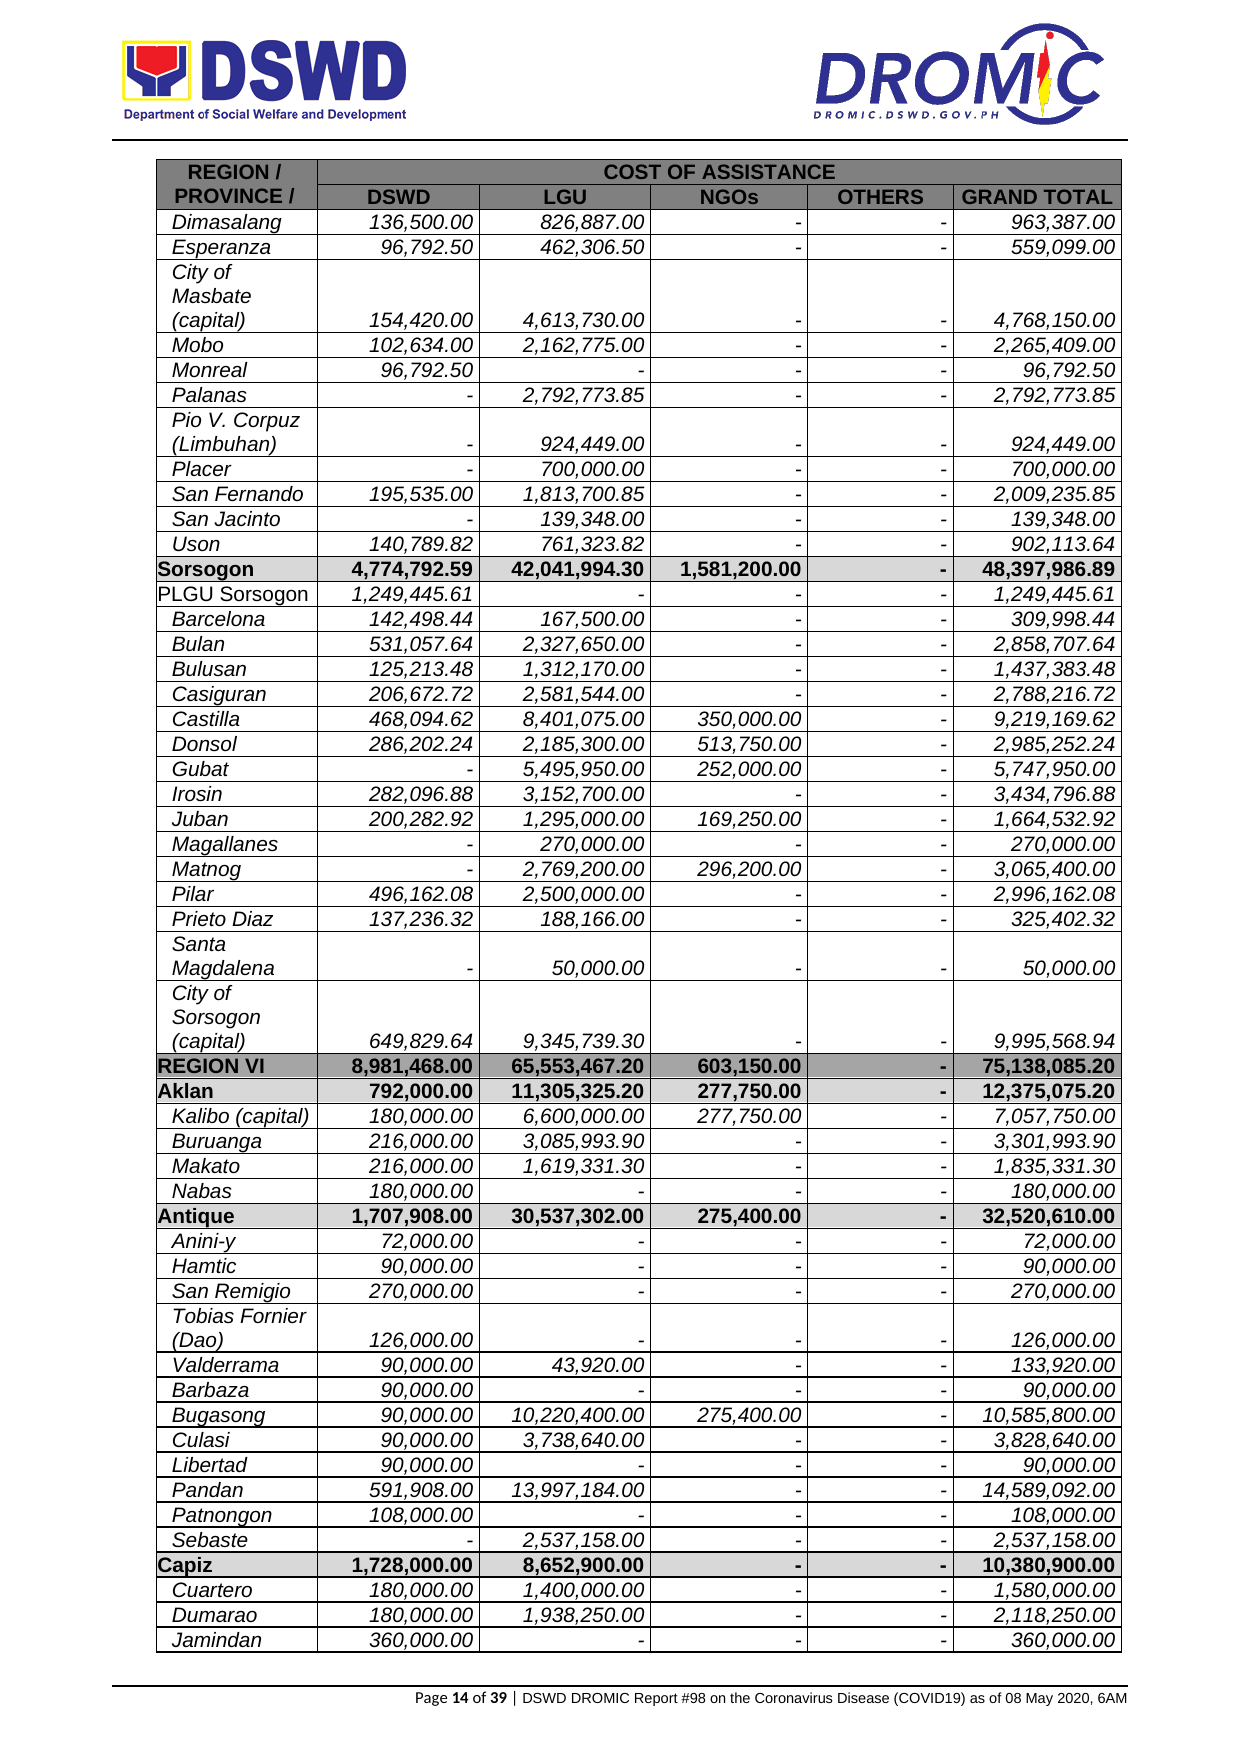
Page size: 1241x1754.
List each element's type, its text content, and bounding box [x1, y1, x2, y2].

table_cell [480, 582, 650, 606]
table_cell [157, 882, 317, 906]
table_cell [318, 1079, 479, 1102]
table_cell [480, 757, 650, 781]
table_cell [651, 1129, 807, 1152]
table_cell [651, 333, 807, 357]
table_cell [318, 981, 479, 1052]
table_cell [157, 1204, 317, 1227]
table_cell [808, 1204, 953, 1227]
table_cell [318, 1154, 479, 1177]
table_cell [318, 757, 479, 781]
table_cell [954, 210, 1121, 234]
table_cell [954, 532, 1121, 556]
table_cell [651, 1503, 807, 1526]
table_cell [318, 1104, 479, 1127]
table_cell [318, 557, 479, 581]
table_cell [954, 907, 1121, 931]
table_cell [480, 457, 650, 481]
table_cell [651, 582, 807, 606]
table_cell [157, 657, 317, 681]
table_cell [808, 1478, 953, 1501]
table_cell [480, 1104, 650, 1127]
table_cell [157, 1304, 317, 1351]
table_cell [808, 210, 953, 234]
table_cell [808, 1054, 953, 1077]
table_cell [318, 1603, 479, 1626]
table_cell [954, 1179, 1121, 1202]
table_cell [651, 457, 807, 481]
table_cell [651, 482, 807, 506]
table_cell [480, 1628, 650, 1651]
table_header COST OF ASSISTANCE [318, 160, 1121, 184]
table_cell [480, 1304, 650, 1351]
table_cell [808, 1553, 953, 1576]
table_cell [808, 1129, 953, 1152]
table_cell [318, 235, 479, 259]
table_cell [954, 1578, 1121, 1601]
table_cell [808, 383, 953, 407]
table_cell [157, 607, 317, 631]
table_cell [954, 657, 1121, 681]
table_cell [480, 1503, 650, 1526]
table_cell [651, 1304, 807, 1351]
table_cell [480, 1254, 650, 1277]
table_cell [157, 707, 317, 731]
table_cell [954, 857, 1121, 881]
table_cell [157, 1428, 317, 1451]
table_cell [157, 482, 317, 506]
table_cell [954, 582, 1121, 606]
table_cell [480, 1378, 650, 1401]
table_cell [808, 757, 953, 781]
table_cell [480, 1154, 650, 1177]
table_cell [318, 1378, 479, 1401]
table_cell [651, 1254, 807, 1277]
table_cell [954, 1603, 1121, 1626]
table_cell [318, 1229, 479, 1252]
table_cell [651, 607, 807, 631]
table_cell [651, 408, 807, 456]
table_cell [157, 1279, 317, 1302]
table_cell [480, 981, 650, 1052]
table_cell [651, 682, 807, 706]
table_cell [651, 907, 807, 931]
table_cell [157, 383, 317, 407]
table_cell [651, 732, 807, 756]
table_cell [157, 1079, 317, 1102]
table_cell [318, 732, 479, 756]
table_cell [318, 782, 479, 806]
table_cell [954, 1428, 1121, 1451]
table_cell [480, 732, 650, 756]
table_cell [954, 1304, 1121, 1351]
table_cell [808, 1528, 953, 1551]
table_cell DSWD [318, 185, 479, 209]
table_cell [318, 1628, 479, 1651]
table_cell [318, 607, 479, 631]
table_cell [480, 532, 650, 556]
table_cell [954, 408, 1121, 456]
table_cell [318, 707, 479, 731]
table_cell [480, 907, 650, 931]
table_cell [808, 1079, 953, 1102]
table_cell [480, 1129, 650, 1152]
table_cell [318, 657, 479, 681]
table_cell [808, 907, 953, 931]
table_cell OTHERS [808, 185, 953, 209]
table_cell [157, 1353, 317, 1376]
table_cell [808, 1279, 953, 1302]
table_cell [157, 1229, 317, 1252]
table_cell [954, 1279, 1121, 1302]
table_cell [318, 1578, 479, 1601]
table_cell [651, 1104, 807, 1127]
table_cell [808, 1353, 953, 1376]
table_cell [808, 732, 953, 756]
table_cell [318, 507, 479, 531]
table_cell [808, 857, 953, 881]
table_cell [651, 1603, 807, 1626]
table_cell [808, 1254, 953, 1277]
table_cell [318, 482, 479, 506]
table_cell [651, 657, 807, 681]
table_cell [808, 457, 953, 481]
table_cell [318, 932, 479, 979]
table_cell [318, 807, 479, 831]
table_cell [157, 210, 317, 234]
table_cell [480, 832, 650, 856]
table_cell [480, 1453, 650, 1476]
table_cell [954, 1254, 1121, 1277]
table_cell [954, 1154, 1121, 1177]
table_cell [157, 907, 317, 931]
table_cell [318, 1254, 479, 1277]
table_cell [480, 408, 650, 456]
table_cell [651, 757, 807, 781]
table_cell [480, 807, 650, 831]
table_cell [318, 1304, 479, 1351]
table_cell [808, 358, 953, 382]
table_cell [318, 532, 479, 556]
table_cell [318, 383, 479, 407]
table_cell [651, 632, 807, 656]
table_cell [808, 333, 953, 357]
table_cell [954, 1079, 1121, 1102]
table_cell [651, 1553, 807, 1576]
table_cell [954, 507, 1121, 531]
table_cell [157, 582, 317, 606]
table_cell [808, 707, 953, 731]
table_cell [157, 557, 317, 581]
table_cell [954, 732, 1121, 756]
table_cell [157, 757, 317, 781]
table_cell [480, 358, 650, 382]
picture [781, 23, 1133, 125]
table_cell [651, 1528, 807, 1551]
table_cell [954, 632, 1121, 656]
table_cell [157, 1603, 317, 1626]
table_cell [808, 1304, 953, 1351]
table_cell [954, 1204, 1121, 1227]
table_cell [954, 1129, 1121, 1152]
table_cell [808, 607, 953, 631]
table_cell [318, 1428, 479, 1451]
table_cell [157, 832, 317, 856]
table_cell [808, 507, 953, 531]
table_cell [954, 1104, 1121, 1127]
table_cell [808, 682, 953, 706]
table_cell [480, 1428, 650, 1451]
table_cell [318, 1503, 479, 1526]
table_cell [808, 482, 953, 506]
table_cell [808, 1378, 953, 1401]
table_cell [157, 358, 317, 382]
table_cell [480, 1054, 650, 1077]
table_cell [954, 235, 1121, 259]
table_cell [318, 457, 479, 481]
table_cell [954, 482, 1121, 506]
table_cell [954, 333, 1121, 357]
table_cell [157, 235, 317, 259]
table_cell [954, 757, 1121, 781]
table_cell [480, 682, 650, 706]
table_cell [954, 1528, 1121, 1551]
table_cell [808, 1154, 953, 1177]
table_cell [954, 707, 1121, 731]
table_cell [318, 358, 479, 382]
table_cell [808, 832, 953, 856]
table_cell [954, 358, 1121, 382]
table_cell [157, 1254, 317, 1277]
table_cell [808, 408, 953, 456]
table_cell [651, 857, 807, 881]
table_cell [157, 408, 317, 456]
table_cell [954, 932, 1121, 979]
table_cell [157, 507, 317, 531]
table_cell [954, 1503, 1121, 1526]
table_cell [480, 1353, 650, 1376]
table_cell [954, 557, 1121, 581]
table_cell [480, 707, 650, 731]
picture [112, 37, 417, 125]
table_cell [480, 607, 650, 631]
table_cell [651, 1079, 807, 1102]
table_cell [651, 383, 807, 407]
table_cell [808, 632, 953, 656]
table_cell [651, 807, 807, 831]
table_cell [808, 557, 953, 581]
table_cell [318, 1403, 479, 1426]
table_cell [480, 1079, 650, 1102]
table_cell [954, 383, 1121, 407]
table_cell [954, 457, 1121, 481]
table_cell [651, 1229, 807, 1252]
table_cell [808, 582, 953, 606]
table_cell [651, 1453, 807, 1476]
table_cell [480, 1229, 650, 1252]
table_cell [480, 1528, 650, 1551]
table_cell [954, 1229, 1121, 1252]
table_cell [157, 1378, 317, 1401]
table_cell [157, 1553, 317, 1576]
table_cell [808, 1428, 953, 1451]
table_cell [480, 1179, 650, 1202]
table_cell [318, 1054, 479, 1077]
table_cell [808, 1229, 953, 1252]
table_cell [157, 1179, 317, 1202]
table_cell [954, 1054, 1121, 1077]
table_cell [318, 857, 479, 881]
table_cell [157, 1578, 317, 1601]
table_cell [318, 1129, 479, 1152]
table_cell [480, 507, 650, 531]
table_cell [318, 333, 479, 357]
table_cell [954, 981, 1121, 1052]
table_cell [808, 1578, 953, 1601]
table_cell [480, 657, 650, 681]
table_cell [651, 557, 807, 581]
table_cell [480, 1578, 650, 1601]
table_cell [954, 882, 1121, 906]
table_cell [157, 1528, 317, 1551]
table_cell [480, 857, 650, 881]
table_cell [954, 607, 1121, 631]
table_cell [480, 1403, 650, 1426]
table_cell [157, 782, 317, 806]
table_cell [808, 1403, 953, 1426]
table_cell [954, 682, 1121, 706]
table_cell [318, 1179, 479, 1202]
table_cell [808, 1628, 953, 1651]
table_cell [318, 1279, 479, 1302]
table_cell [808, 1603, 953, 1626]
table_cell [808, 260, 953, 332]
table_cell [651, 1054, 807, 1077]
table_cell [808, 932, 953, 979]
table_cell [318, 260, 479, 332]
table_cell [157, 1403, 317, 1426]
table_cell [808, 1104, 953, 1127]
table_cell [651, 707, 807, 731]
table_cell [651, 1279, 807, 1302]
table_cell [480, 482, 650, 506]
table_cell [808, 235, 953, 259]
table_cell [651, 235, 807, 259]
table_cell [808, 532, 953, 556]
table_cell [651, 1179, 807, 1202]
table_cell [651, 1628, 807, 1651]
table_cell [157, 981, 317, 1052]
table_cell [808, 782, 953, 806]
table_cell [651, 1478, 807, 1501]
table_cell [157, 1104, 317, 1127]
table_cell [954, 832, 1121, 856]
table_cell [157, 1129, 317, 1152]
table_cell LGU [480, 185, 650, 209]
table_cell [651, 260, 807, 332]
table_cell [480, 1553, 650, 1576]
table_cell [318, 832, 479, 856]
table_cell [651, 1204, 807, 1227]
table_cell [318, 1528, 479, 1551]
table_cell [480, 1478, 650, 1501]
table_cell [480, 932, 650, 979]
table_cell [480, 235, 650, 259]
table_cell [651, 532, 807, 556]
table_cell NGOs [651, 185, 807, 209]
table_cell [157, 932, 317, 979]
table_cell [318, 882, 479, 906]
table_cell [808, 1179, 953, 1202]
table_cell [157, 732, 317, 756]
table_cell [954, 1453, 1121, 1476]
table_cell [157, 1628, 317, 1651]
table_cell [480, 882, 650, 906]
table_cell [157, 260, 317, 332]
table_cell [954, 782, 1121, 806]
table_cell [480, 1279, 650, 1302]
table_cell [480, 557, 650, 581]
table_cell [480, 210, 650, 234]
table_cell GRAND TOTAL [954, 185, 1121, 209]
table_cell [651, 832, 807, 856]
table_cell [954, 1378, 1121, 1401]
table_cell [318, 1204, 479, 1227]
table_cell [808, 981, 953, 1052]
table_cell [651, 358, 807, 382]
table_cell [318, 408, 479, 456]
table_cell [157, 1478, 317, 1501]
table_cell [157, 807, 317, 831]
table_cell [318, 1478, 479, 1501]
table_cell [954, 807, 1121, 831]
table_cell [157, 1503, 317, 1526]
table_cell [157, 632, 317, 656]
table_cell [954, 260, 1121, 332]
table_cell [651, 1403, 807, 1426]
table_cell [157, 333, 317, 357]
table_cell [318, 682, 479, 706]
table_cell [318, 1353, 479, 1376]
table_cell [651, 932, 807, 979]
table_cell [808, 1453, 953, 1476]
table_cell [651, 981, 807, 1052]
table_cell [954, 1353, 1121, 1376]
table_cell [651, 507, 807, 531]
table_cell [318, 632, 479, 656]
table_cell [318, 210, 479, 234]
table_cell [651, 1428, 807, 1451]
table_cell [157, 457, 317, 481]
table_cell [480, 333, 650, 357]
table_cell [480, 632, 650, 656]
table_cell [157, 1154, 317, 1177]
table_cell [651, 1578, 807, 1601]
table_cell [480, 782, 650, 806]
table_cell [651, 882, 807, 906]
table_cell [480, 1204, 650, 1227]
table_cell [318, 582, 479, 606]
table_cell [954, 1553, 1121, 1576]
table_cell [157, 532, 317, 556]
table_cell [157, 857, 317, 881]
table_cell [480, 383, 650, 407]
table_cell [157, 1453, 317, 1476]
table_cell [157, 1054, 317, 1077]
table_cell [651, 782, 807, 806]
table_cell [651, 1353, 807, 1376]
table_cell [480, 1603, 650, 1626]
table_header REGION / PROVINCE / MUNICIPALITY [157, 160, 317, 209]
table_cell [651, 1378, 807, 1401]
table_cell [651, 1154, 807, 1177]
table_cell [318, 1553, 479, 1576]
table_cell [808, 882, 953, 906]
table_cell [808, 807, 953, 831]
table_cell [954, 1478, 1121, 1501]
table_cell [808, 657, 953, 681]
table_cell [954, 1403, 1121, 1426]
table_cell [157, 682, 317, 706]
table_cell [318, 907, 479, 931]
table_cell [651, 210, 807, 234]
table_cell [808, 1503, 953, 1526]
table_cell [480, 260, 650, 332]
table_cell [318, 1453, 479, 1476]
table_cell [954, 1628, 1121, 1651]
